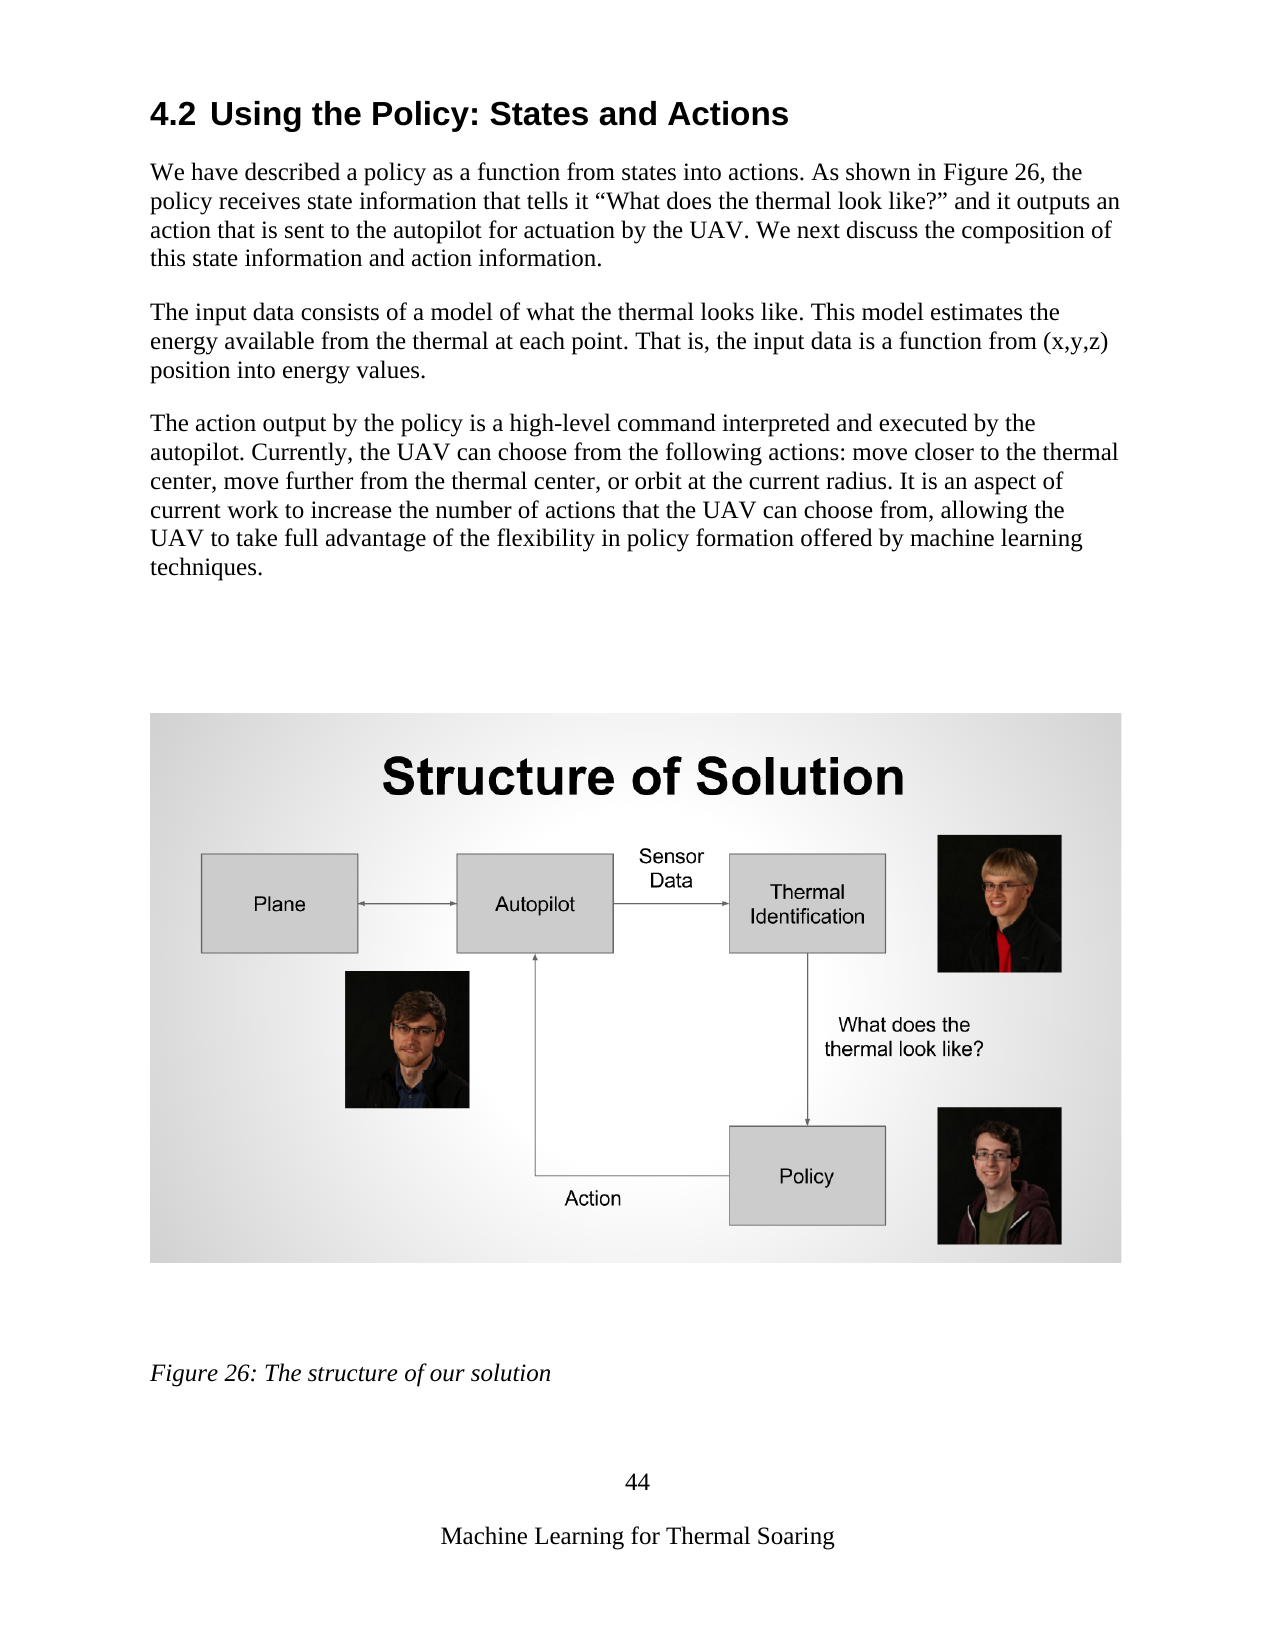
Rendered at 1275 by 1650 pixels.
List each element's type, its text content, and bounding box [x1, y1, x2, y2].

text The input data consists of a model of what the thermal looks like. This model estimates the energy available from the thermal at each point. That is, the input data is a function from (x,y,z) position into energy values. [150, 297, 1125, 383]
subtitle Using the Policy: States and Actions [150, 94, 1125, 132]
text We have described a policy as a function from states into actions. As shown in Figure 26, the policy receives state information that tells it “What does the thermal look like?” and it outputs an action that is sent to the autopilot for actuation by the UAV. We next discuss the composition of this state information and action information. [150, 157, 1125, 272]
text The action output by the policy is a high-level command interpreted and executed by the autopilot. Currently, the UAV can choose from the following actions: move closer to the thermal center, move further from the thermal center, or orbit at the current radius. It is an aspect of current work to increase the number of actions that the UAV can choose from, allowing the UAV to take full advantage of the flexibility in policy formation offered by machine learning techniques. [150, 408, 1125, 581]
picture [150, 713, 1122, 1263]
